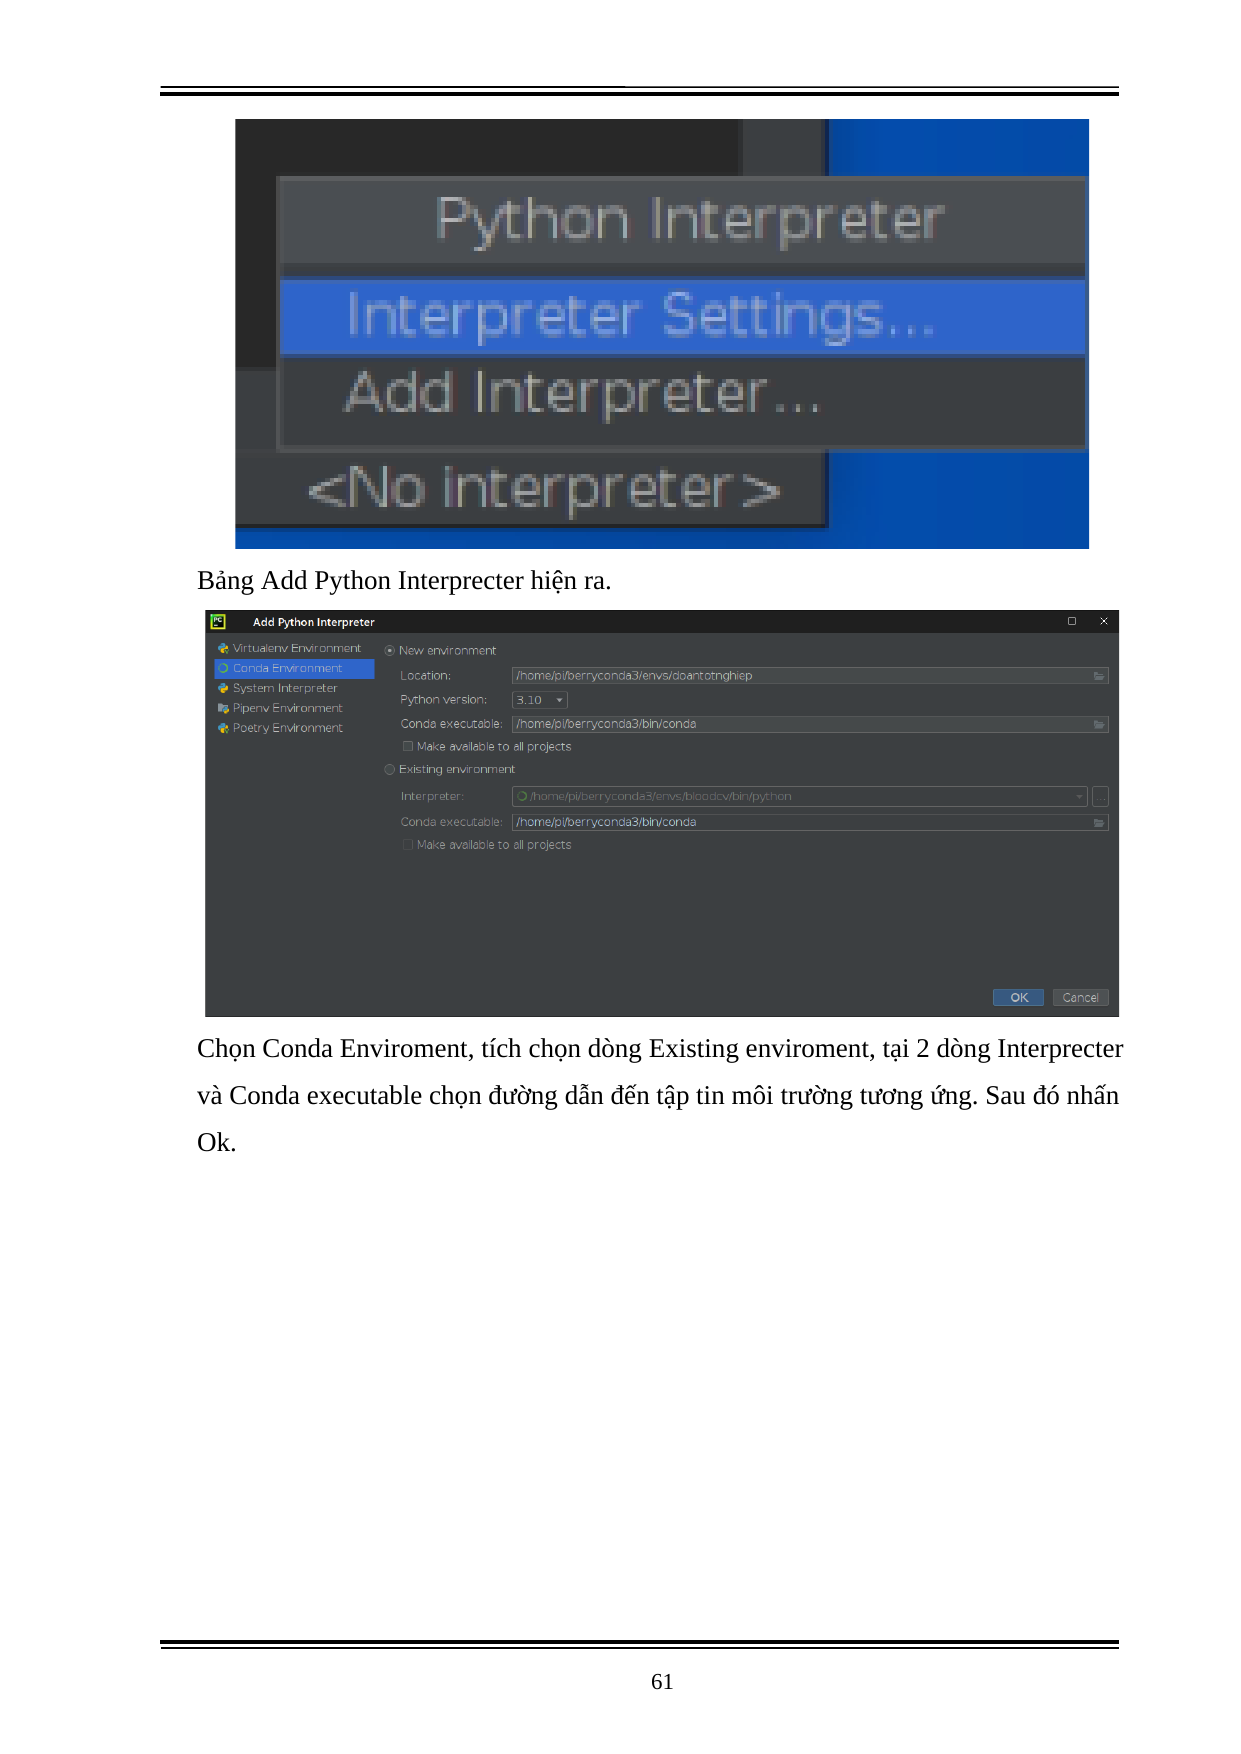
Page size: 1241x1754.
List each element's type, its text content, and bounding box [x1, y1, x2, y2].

text Bảng Add Python Interprecter hiện ra. [197, 564, 1128, 595]
picture [205, 610, 1120, 1017]
text Chọn Conda Enviroment, tích chọn dòng Existing enviroment, tại 2 dòng Interprecter và Conda executable chọn đường dẫn đến tập tin môi trường tương ứng. Sau đó nhấn Ok. [197, 1033, 1128, 1157]
picture [235, 119, 1090, 549]
